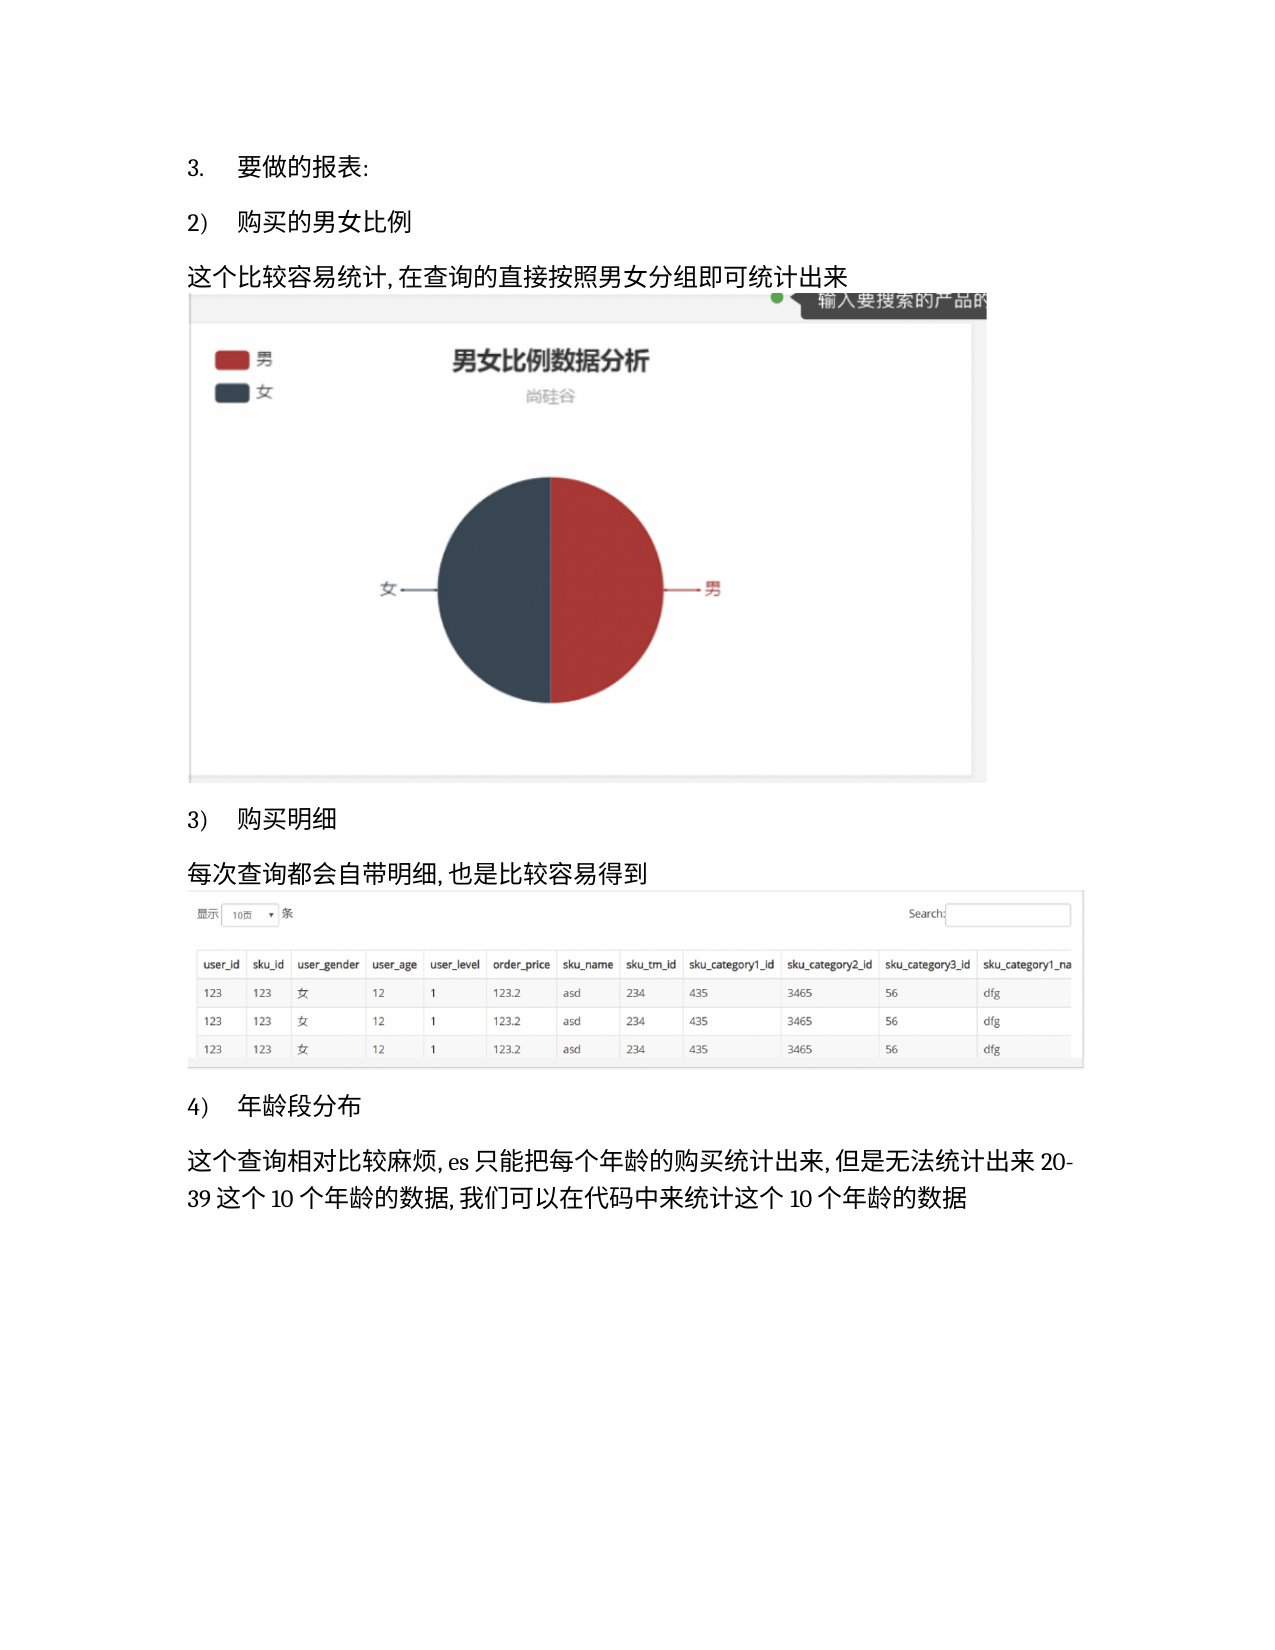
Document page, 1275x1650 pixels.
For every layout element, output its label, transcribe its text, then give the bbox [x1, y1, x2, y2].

list 购买的男女比例 [187, 205, 1087, 239]
text 这个查询相对比较麻烦, es 只能把每个年龄的购买统计出来, 但是无法统计出来 20-39 这个10 个年龄的数据, 我们可以在代码中来统计这个 10 个年龄的数据 [187, 1142, 1087, 1214]
picture [187, 890, 1088, 1071]
list 要做的报表: [187, 150, 1087, 184]
text 每次查询都会自带明细, 也是比较容易得到 [187, 854, 1087, 890]
list 年龄段分布 [187, 1089, 1087, 1123]
list 购买明细 [187, 801, 1087, 836]
picture [187, 293, 987, 783]
